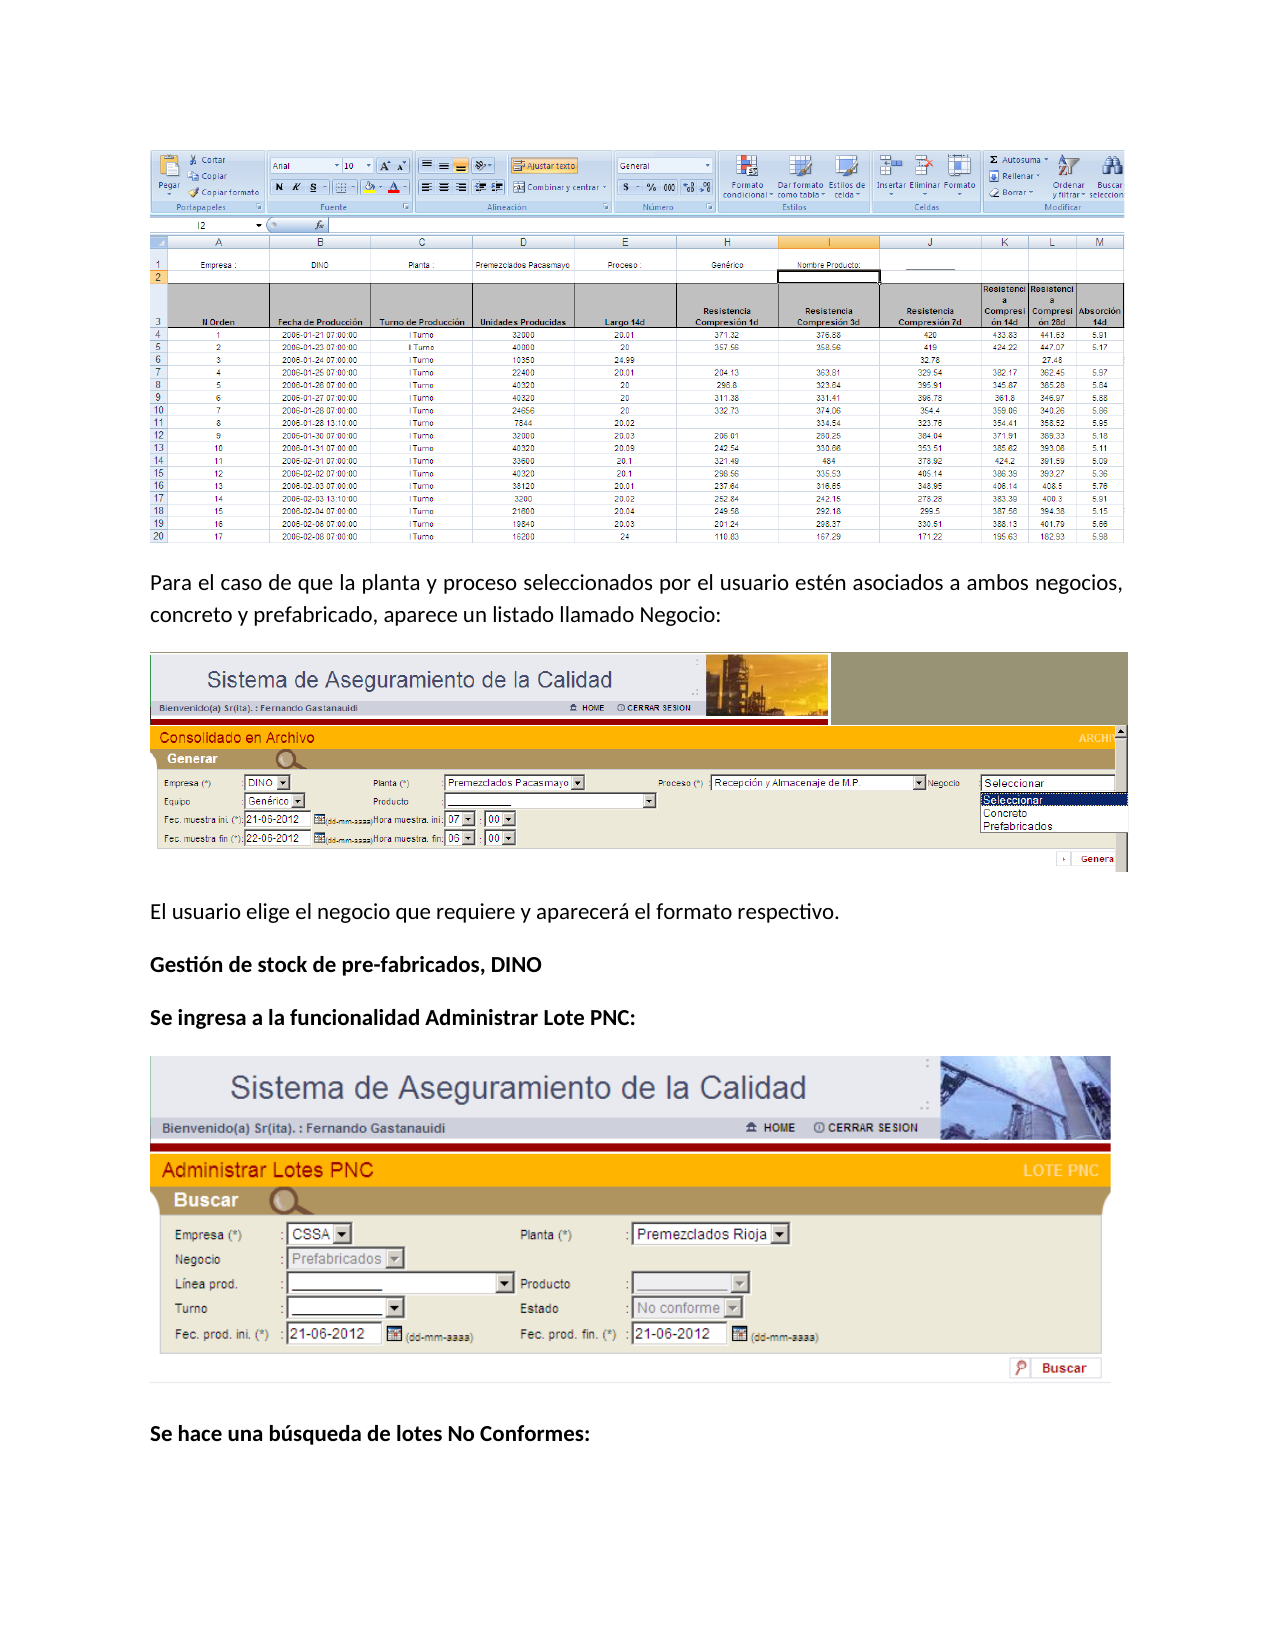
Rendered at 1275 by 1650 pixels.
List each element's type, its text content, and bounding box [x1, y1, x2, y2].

picture [150, 1056, 1111, 1394]
picture [150, 150, 1125, 543]
text Para el caso de que la planta y proceso seleccionados por el usuario estén asociados a ambos negocios, concreto y prefabricado, aparece un listado llamado Negocio: [150, 568, 1125, 628]
text Se hace una búsqueda de lotes No Conformes: [150, 1419, 1125, 1447]
text Gestión de stock de pre-fabricados, DINO [150, 950, 1125, 978]
text Se ingresa a la funcionalidad Administrar Lote PNC: [150, 1003, 1125, 1031]
text El usuario elige el negocio que requiere y aparecerá el formato respectivo. [150, 897, 1125, 925]
picture [150, 652, 1129, 872]
